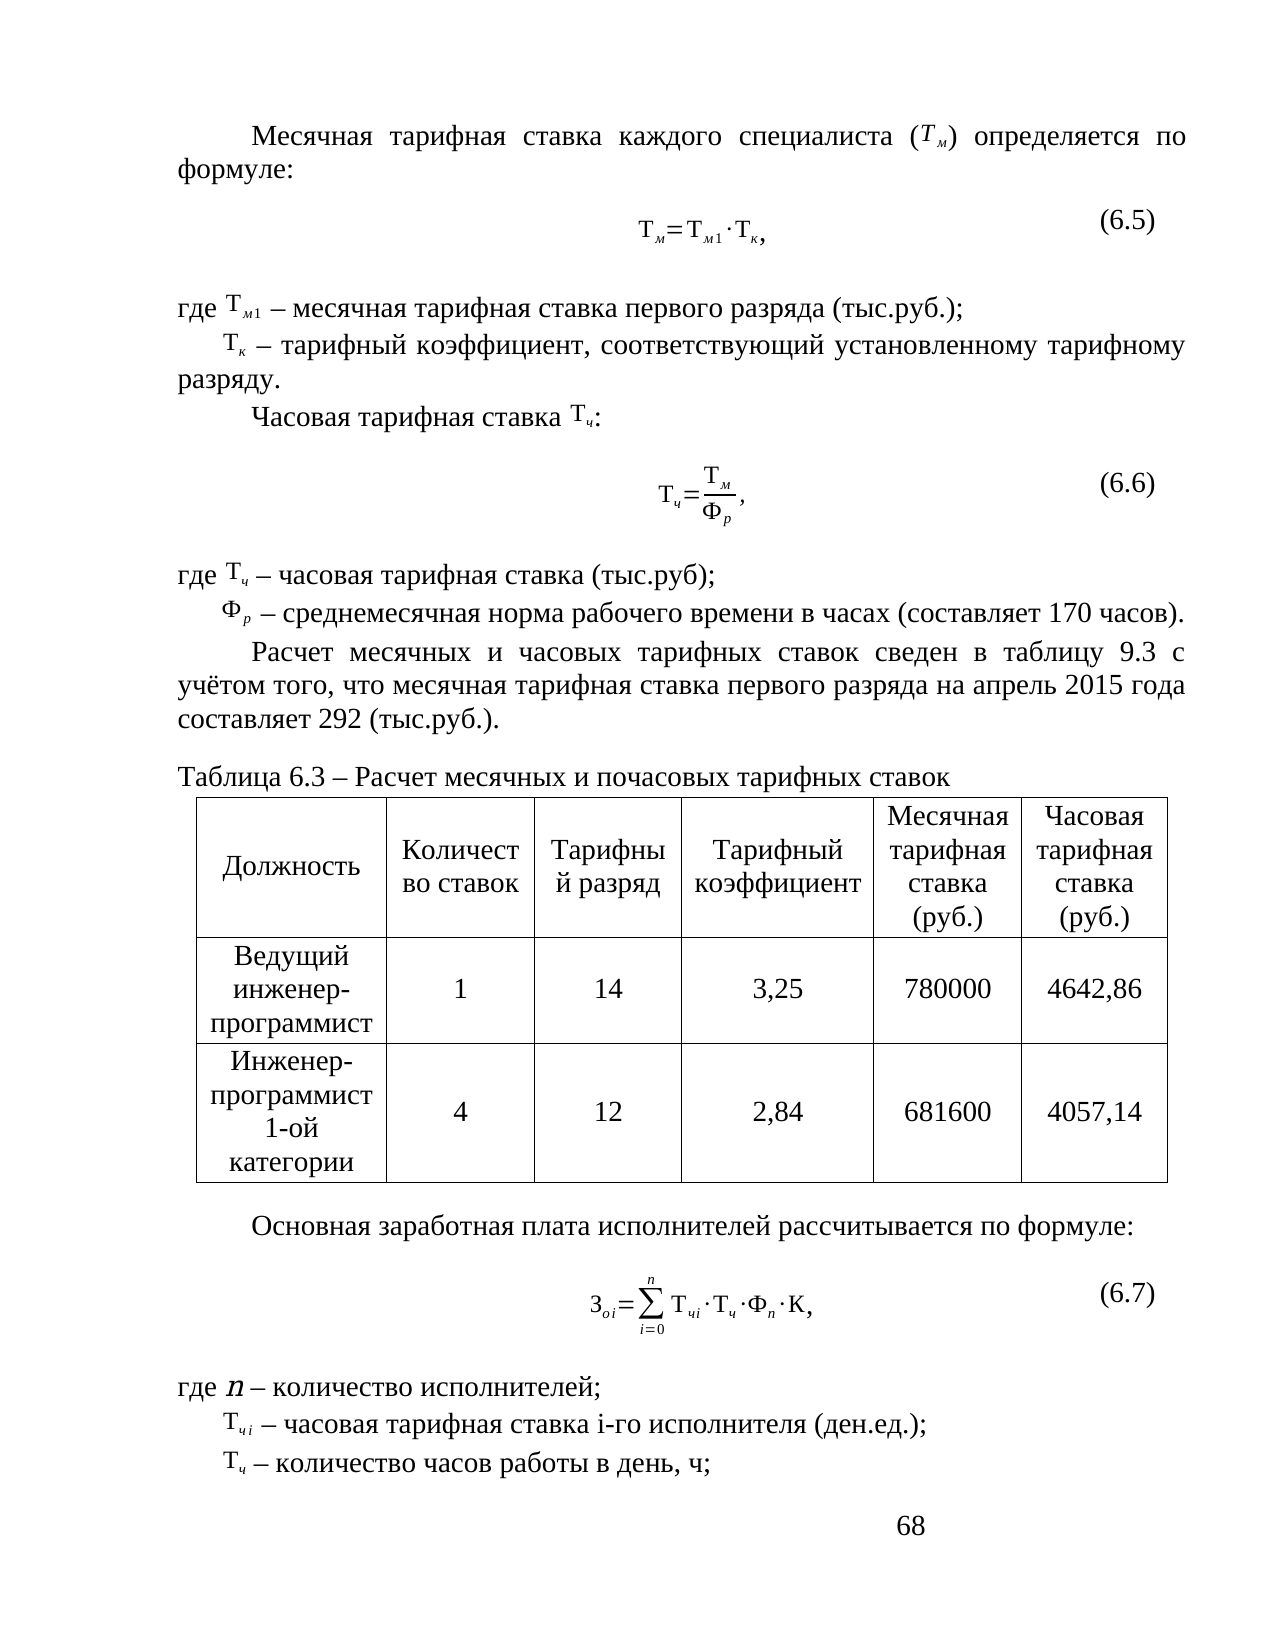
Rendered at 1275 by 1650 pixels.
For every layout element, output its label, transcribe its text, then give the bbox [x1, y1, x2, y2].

table_cell 12 [535, 1044, 681, 1182]
text где – месячная тарифная ставка первого разряда (тыс.руб.); [177, 290, 1186, 323]
text – количество часов работы в день, ч; [177, 1446, 1186, 1479]
text Таблица 6.3 – Расчет месячных и почасовых тарифных ставок [177, 759, 1186, 793]
table_header [166, 436, 1048, 532]
table_header (6.7) [1048, 1246, 1167, 1342]
table_header Количество ставок [387, 798, 534, 937]
table_header Должность [197, 798, 386, 937]
text Месячная тарифная ставка каждого специалиста () определяется по формуле: [177, 118, 1186, 185]
table_cell 4 [387, 1044, 534, 1182]
table_header (6.5) [1048, 189, 1167, 252]
table_cell 4642,86 [1022, 938, 1167, 1042]
text – тарифный коэффициент, соответствующий установленному тарифному разряду. [177, 327, 1186, 394]
table_cell 780000 [874, 938, 1021, 1042]
table_cell 14 [535, 938, 681, 1042]
table_cell 681600 [874, 1044, 1021, 1182]
table_cell 1 [387, 938, 534, 1042]
text где – часовая тарифная ставка (тыс.руб); [177, 557, 1186, 591]
text где n – количество исполнителей; [177, 1367, 1186, 1402]
text – среднемесячная норма рабочего времени в часах (составляет 170 часов). [177, 595, 1186, 630]
table_header Тарифный коэффициент [682, 798, 873, 937]
text Часовая тарифная ставка : [177, 399, 1186, 432]
table_cell 2,84 [682, 1044, 873, 1182]
table_cell Ведущий инженер-программист [197, 938, 386, 1042]
table_cell 4057,14 [1022, 1044, 1167, 1182]
table_header Месячная тарифная ставка (руб.) [874, 798, 1021, 937]
table_header , [166, 189, 1048, 252]
table_cell 3,25 [682, 938, 873, 1042]
text – часовая тарифная ставка i-го исполнителя (ден.ед.); [177, 1406, 1186, 1441]
table_header Часовая тарифная ставка (руб.) [1022, 798, 1167, 937]
table_header (6.6) [1048, 436, 1167, 532]
table_cell Инженер-программист 1-ой категории [197, 1044, 386, 1182]
text Основная заработная плата исполнителей рассчитывается по формуле: [177, 1208, 1186, 1241]
text Расчет месячных и часовых тарифных ставок сведен в таблицу 9.3 с учётом того, что месячная тарифная ставка первого разряда на апрель 2015 года составляет 292 (тыс.руб.). [177, 634, 1186, 734]
table_header , [166, 1246, 1048, 1342]
table_header Тарифный разряд [535, 798, 681, 937]
